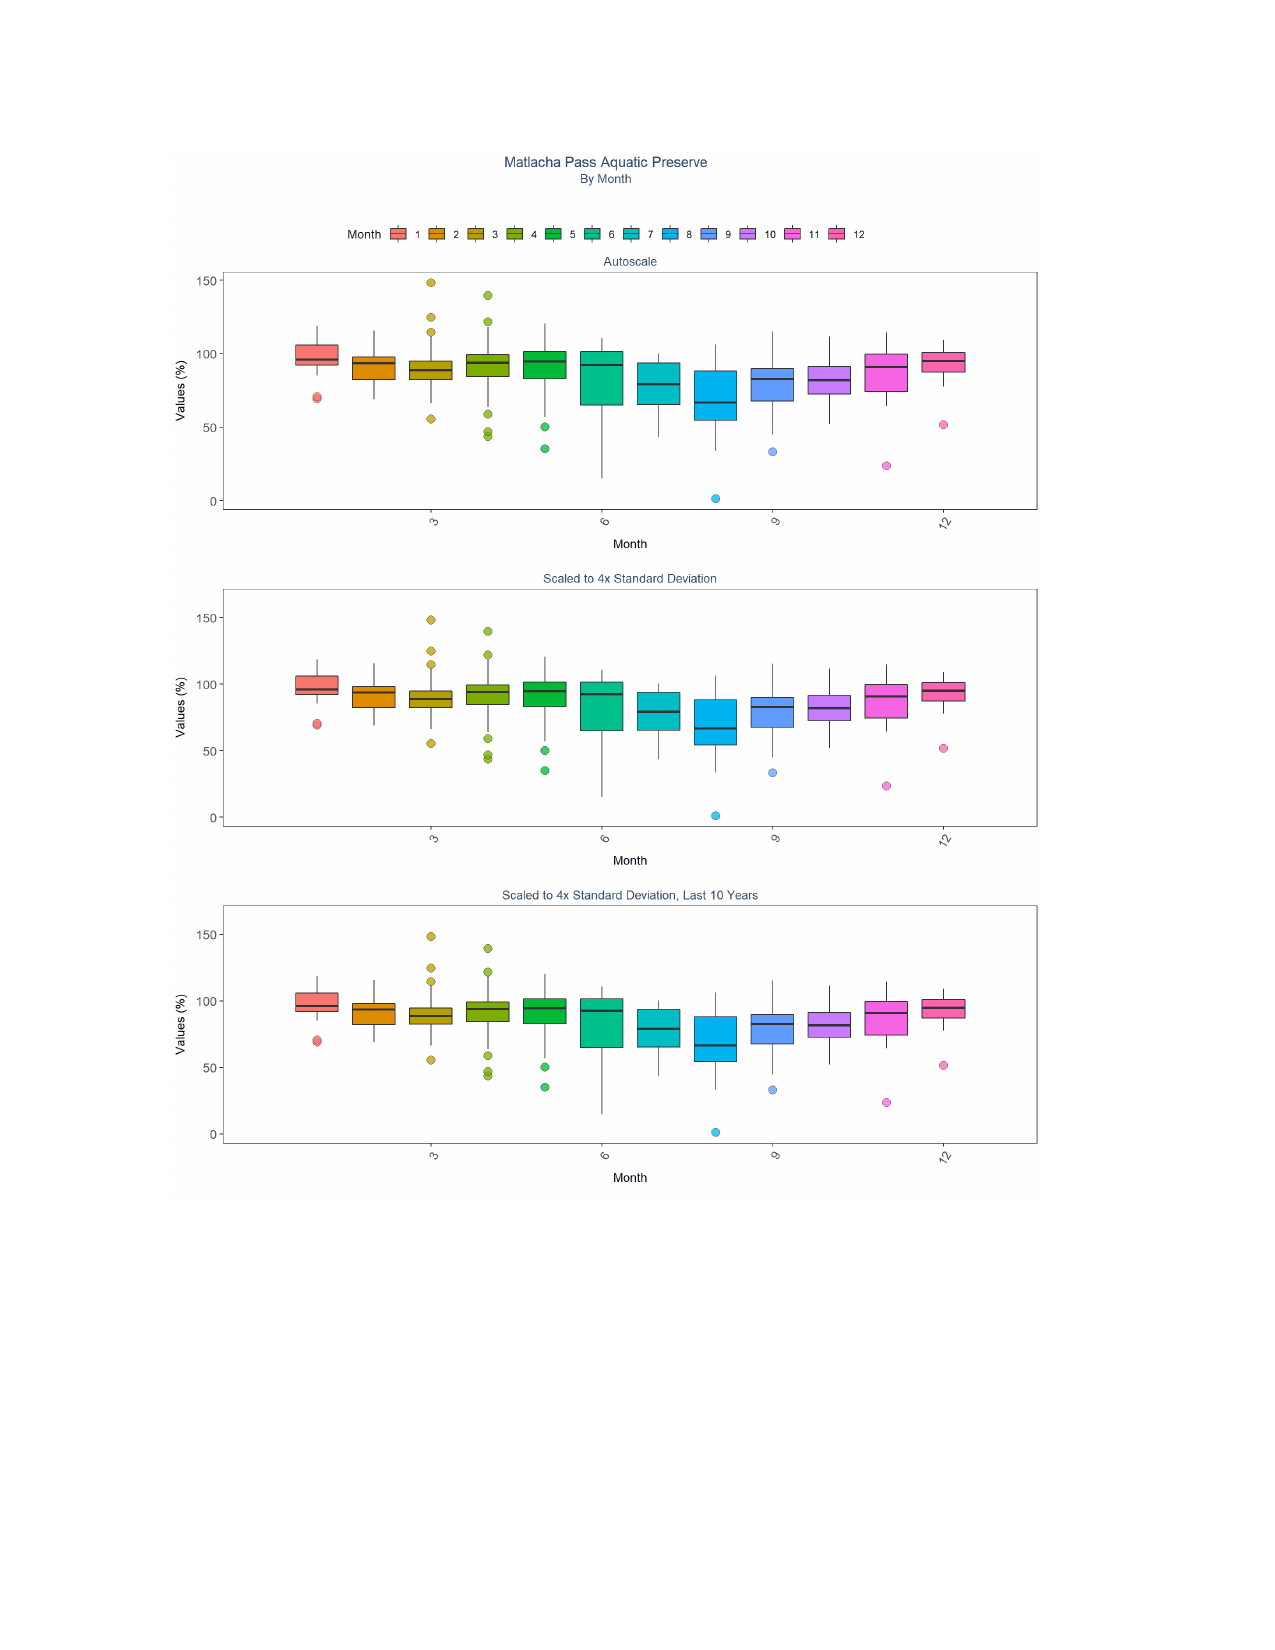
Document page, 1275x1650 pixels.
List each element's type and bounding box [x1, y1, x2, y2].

picture [168, 150, 1044, 1200]
